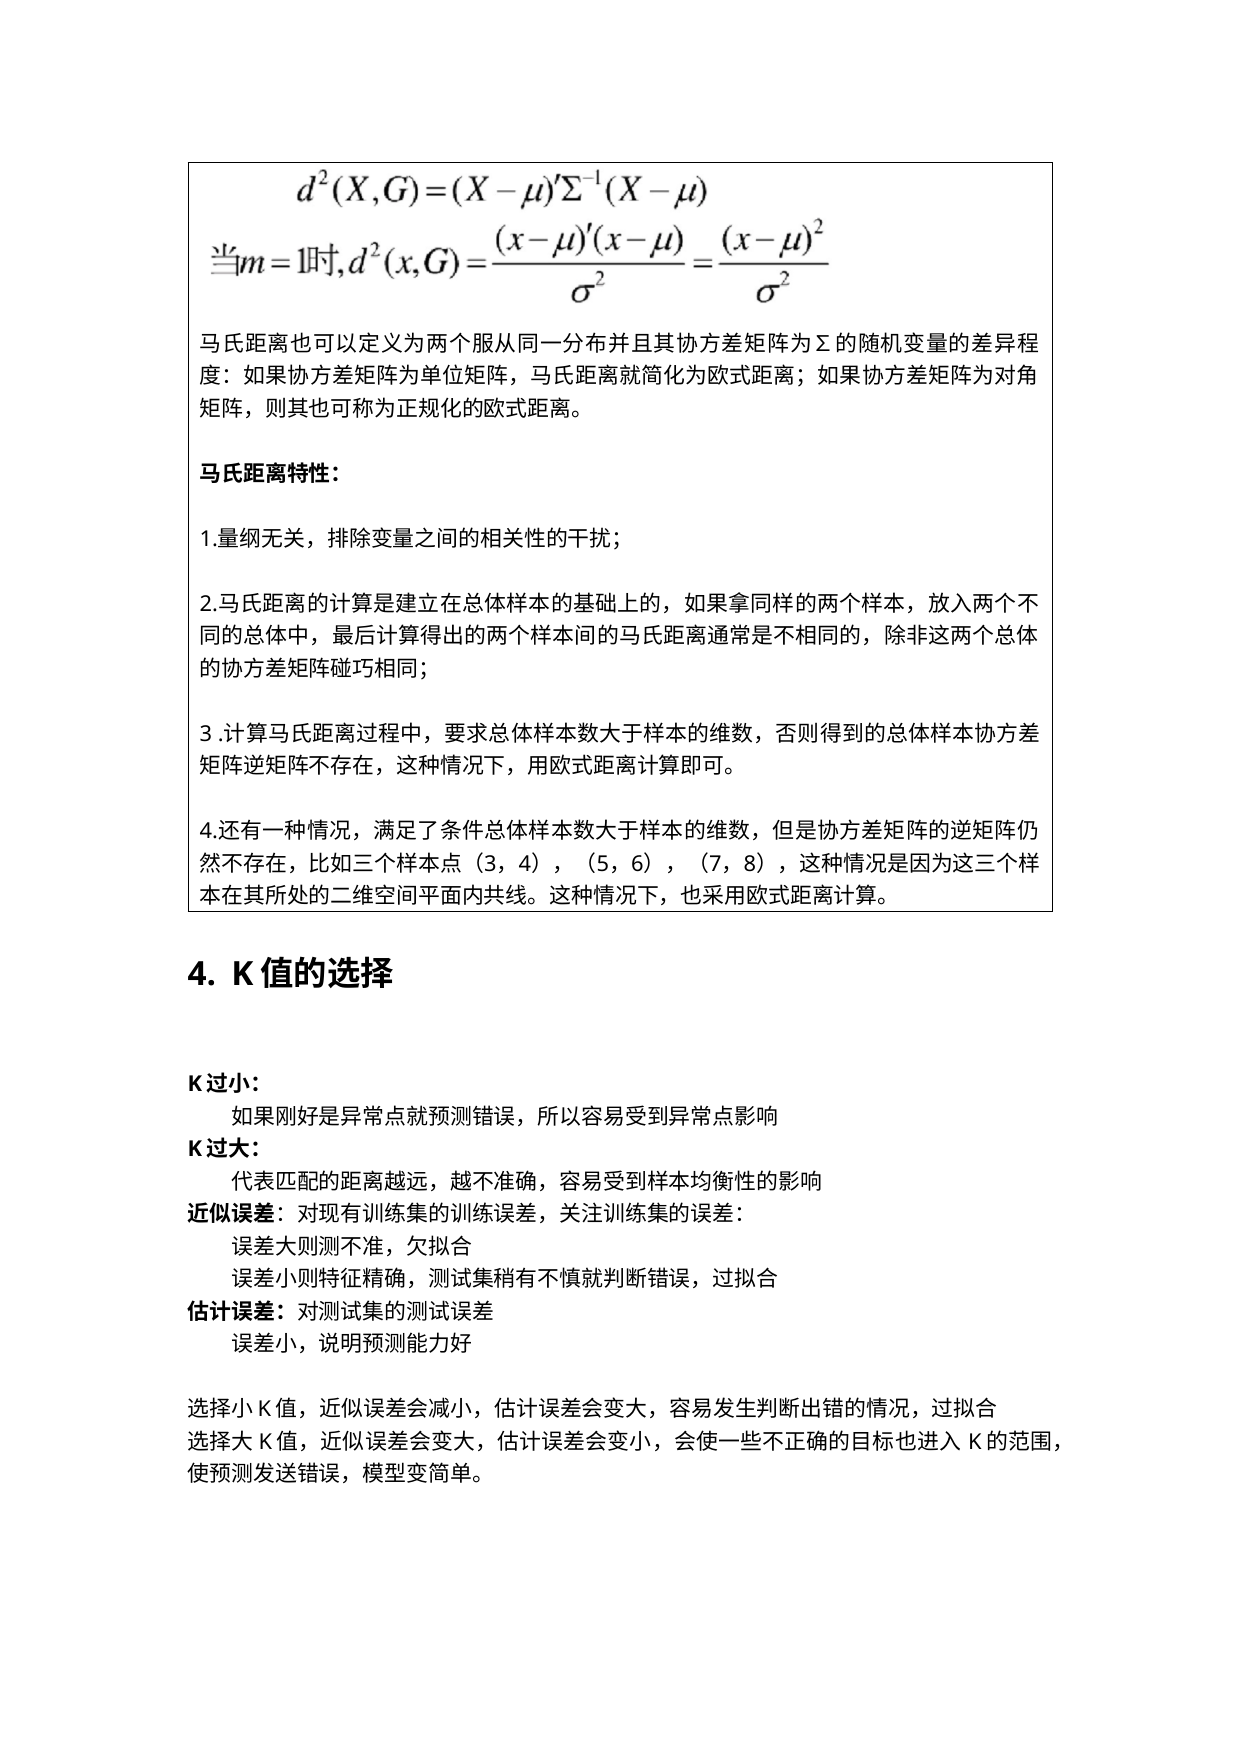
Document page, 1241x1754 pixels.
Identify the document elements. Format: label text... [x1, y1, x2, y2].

text 如果刚好是异常点就预测错误，所以容易受到异常点影响 [187, 1098, 1053, 1131]
text 代表匹配的距离越远，越不准确，容易受到样本均衡性的影响 [187, 1163, 1053, 1196]
text K过大： [187, 1131, 1053, 1163]
text 误差小则特征精确，测试集稍有不慎就判断错误，过拟合 [187, 1261, 1053, 1293]
text K过小： [187, 1066, 1053, 1098]
subtitle K值的选择 [187, 939, 1053, 1004]
text 选择大K值，近似误差会变大，估计误差会变小，会使一些不正确的目标也进入K的范围，使预测发送错误，模型变简单。 [187, 1423, 1053, 1488]
text 估计误差：对测试集的测试误差 [187, 1293, 1053, 1326]
text 误差大则测不准，欠拟合 [187, 1228, 1053, 1261]
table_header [189, 163, 1052, 911]
picture [199, 163, 845, 304]
text 近似误差：对现有训练集的训练误差，关注训练集的误差： [187, 1196, 1053, 1228]
text 选择小K值，近似误差会减小，估计误差会变大，容易发生判断出错的情况，过拟合 [187, 1391, 1053, 1423]
text 误差小，说明预测能力好 [187, 1326, 1053, 1358]
